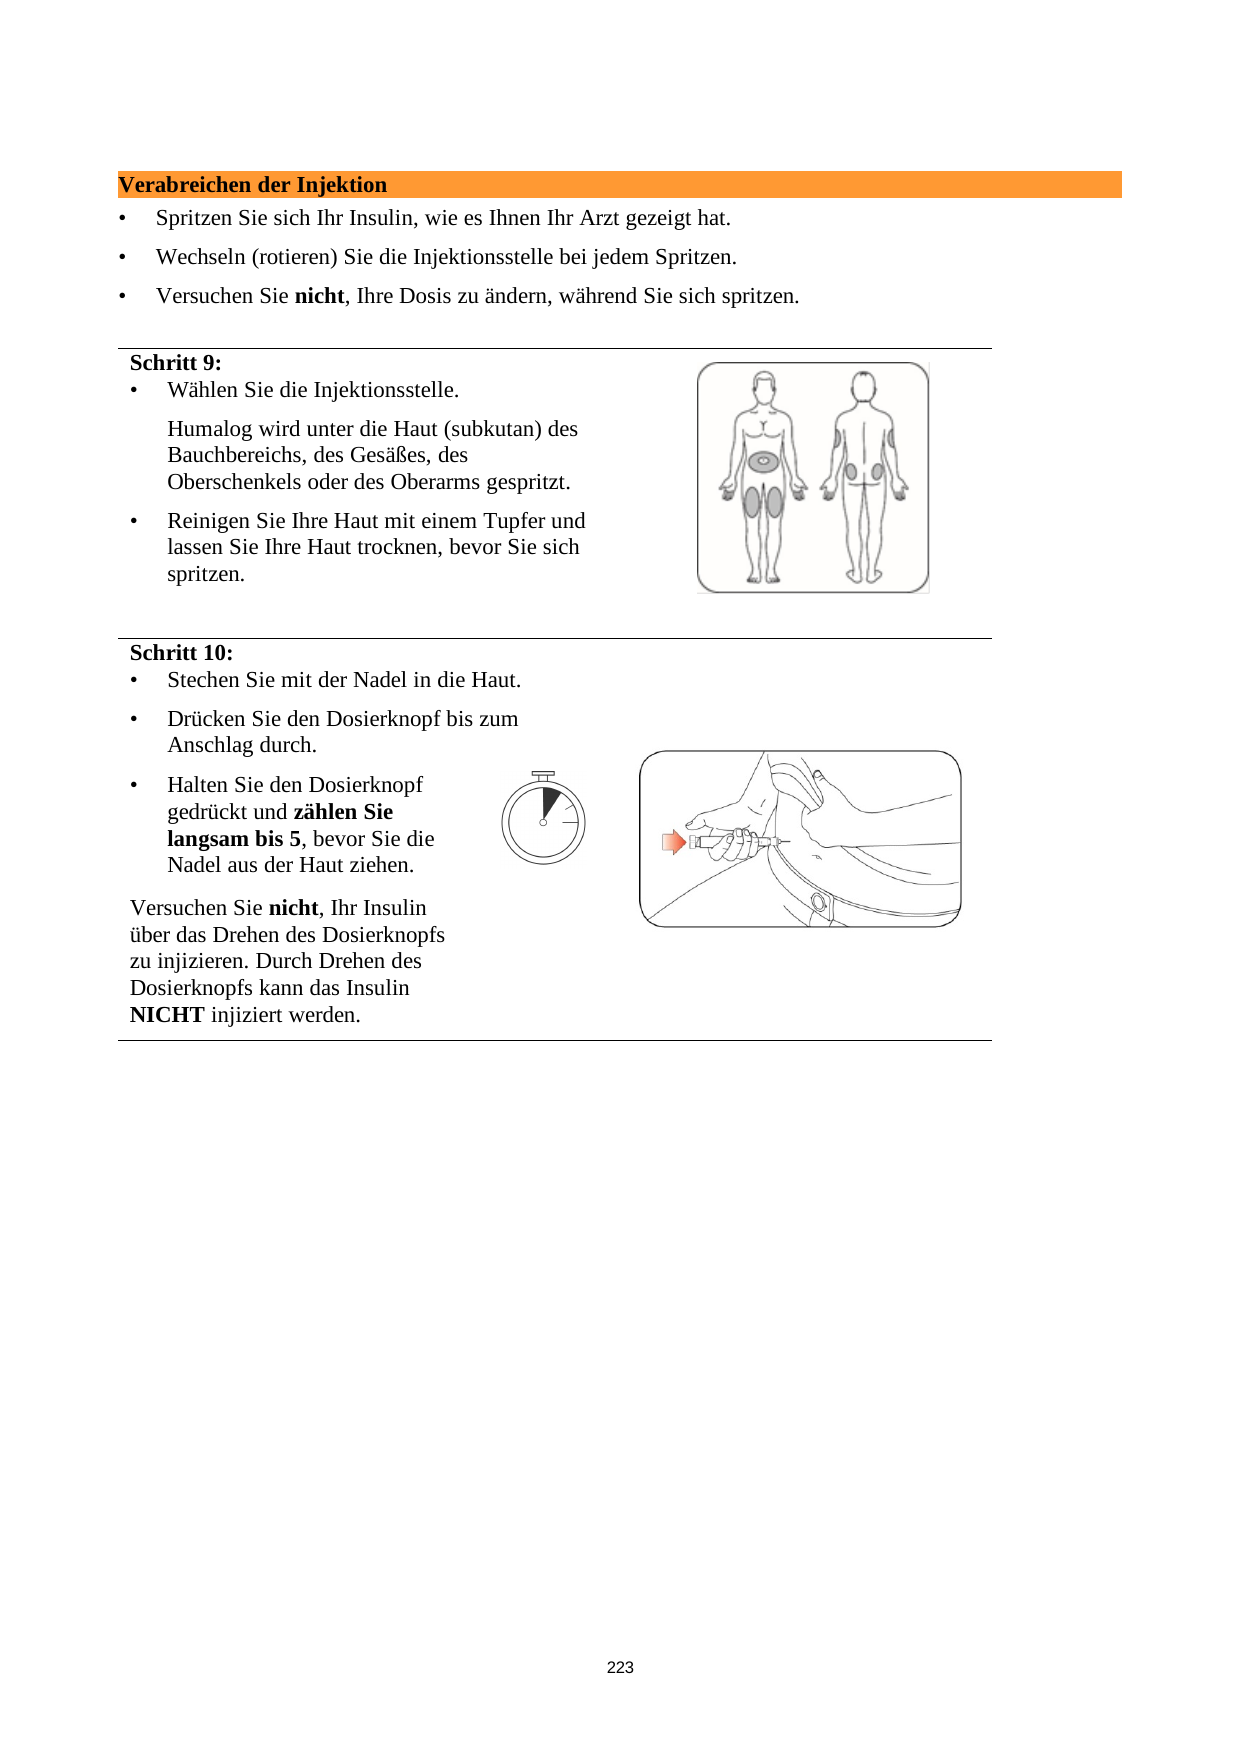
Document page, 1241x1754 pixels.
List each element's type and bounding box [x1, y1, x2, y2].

picture [697, 362, 931, 595]
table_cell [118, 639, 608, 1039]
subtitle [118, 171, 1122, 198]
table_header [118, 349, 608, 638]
picture [500, 771, 587, 869]
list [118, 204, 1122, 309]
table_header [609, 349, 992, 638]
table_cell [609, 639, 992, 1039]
picture [623, 741, 977, 937]
